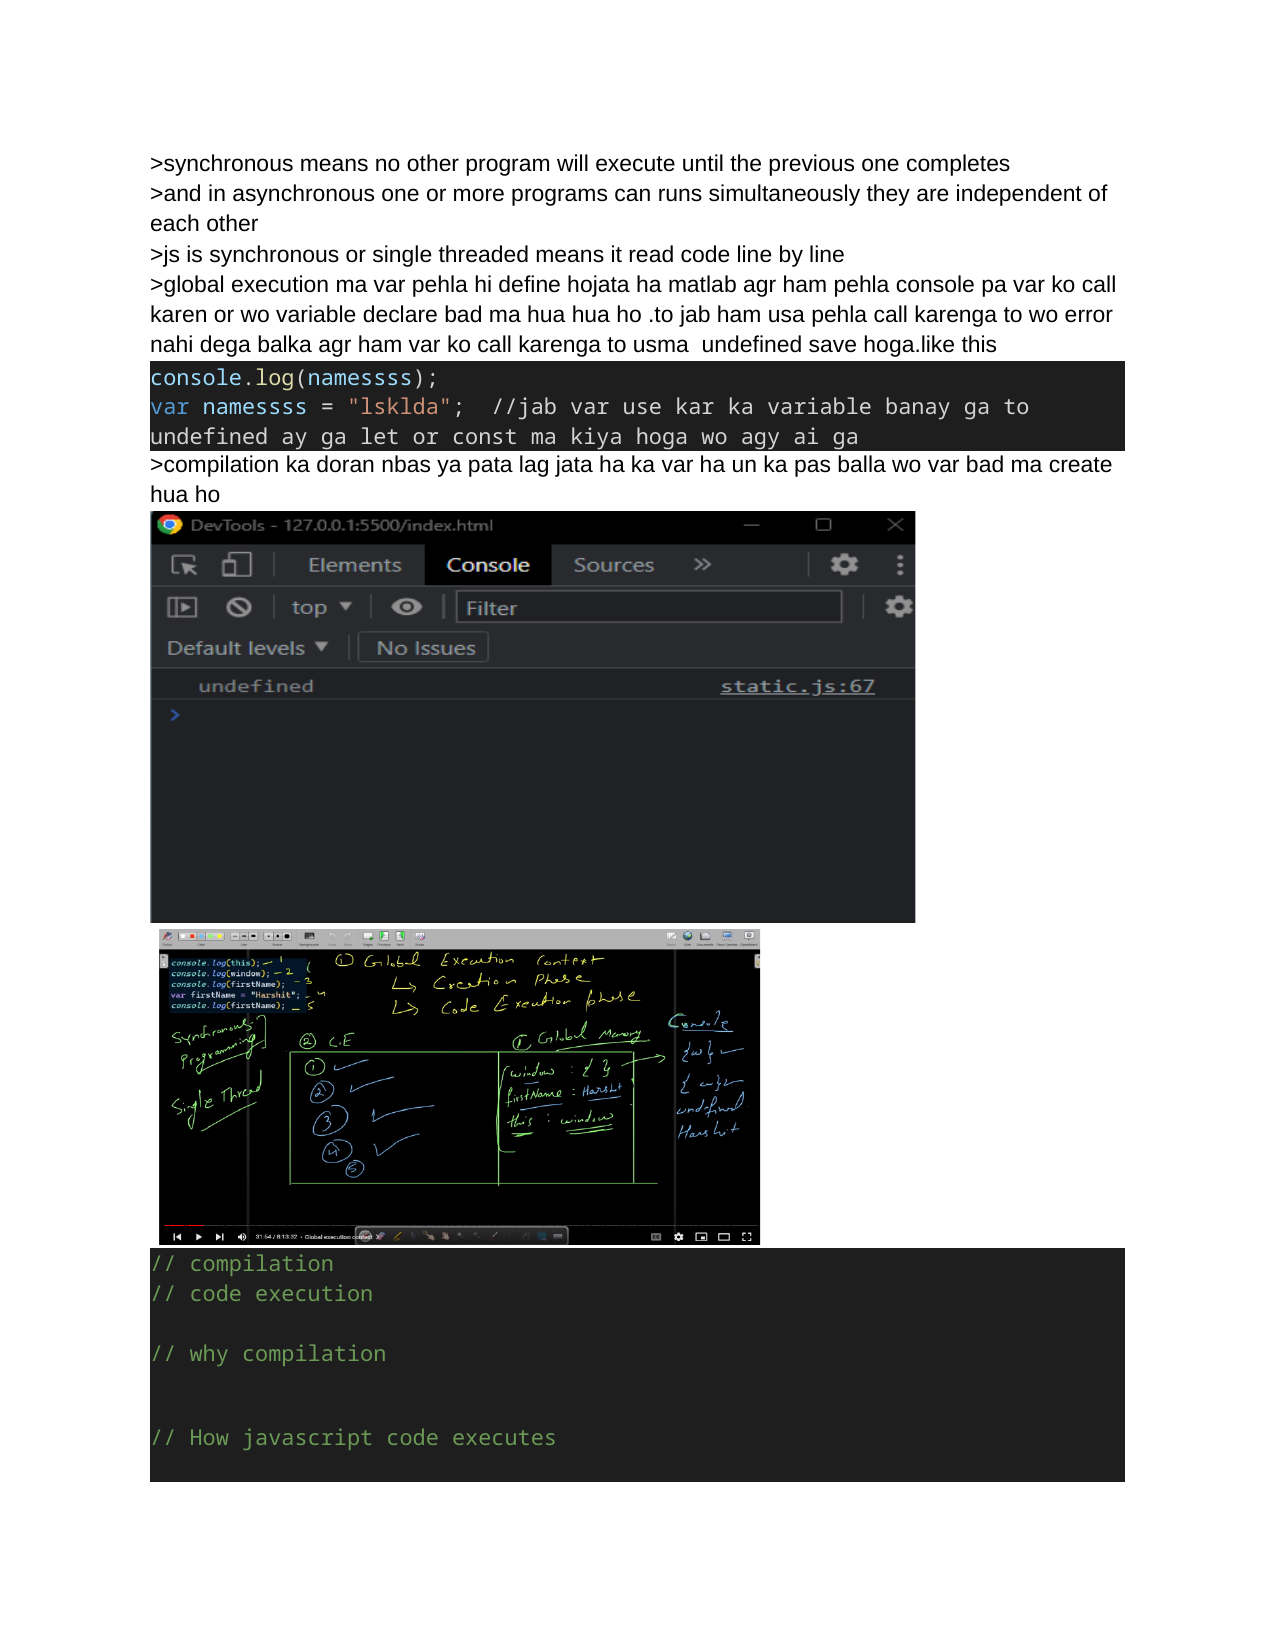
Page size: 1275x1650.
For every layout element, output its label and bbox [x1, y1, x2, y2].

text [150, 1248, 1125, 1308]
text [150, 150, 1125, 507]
picture [150, 926, 761, 1245]
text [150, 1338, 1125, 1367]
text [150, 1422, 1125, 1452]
picture [150, 511, 916, 923]
